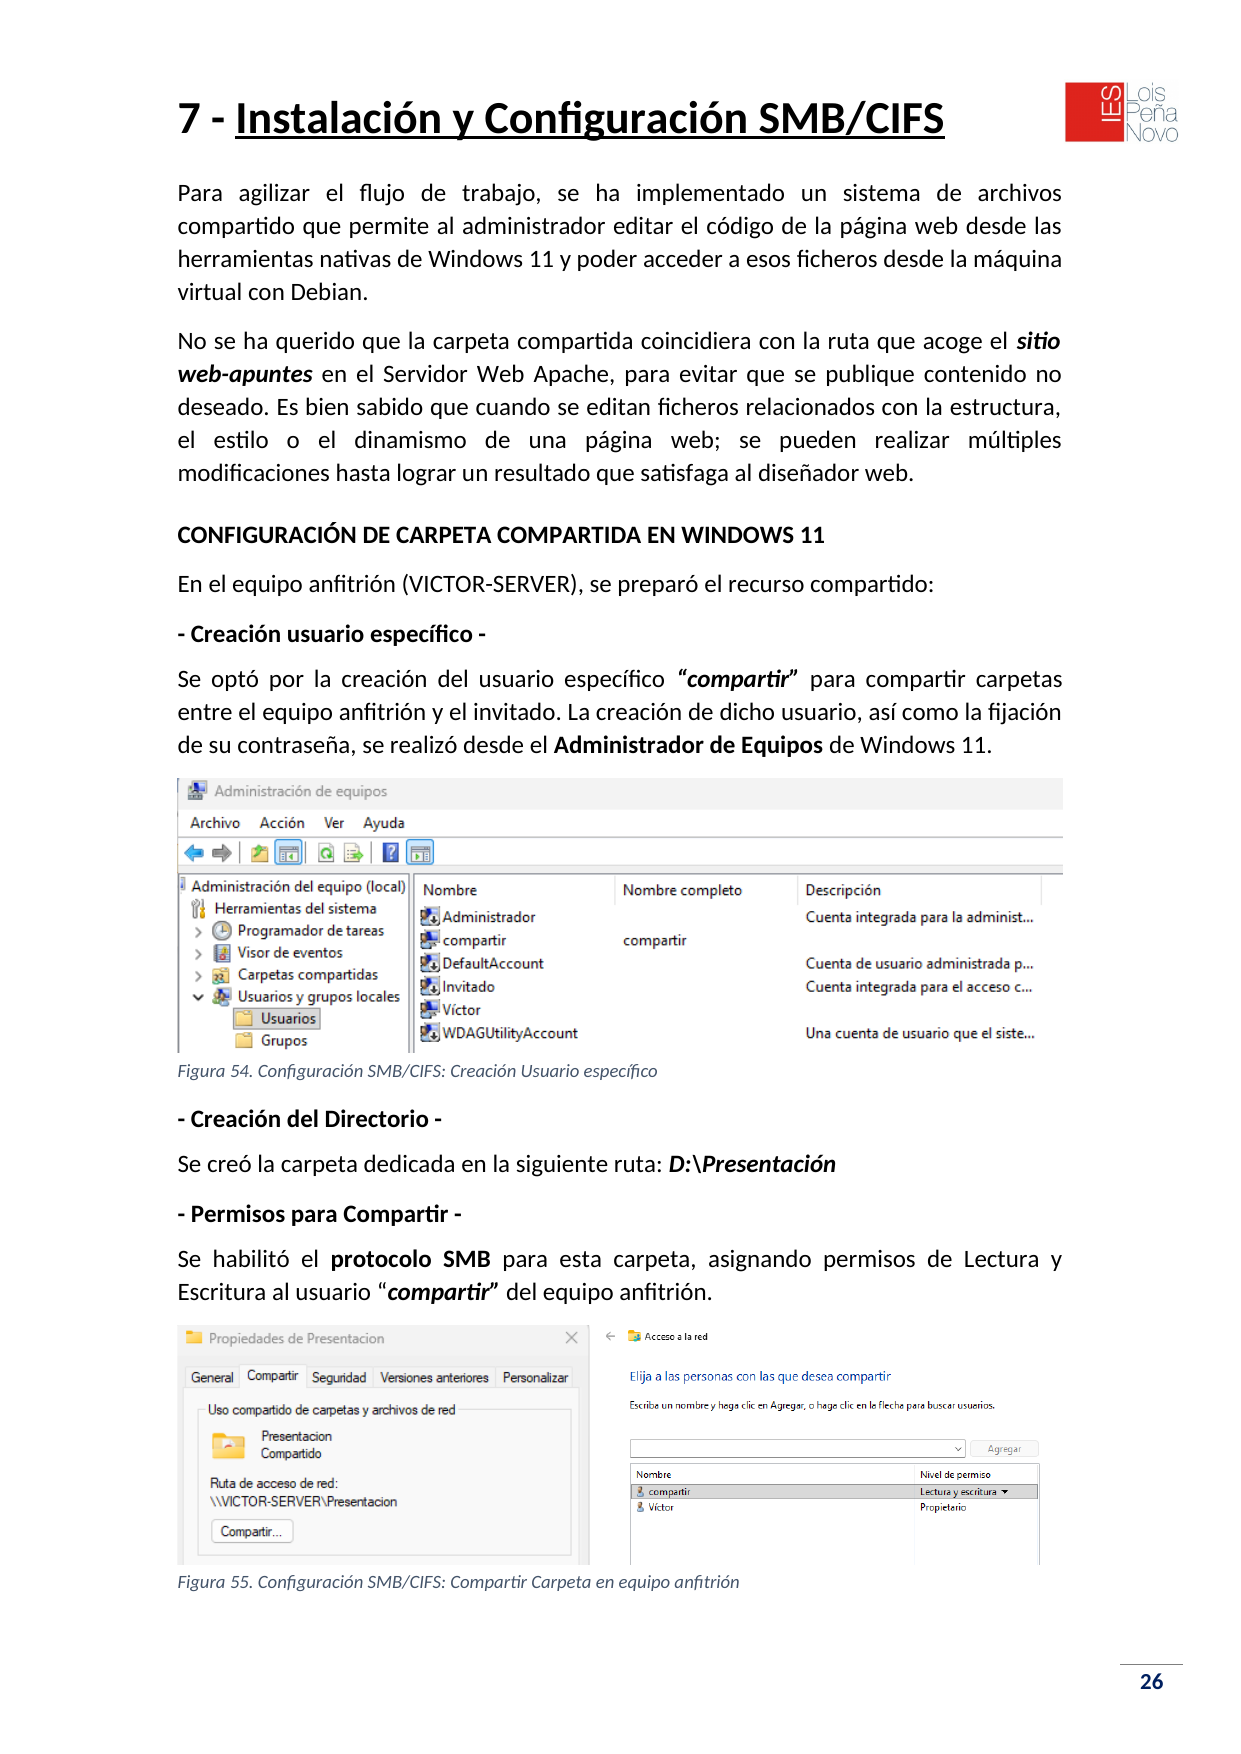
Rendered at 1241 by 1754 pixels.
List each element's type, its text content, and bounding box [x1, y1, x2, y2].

text Se creó la carpeta dedicada en la siguiente ruta: D:\Presentación [177, 1148, 1063, 1179]
text Se habilitó el protocolo SMB para esta carpeta, asignando permisos de Lectura y Escritura al usuario “compartir” del equipo anfitrión. [177, 1243, 1063, 1307]
text Para agilizar el flujo de trabajo, se ha implementado un sistema de archivos compartido que permite al administrador editar el código de la página web desde las herramientas nativas de Windows 11 y poder acceder a esos ficheros desde la máquina virtual con Debian. [177, 177, 1063, 306]
picture [177, 1325, 590, 1565]
text CONFIGURACIÓN DE CARPETA COMPARTIDA EN WINDOWS 11 [177, 519, 1063, 549]
picture [1063, 79, 1179, 144]
text No se ha querido que la carpeta compartida coincidiera con la ruta que acoge el sitio web-apuntes en el Servidor Web Apache, para evitar que se publique contenido no deseado. Es bien sabido que cuando se editan ficheros relacionados con la estructura, el estilo o el dinamismo de una página web; se pueden realizar múltiples modificaciones hasta lograr un resultado que satisfaga al diseñador web. [177, 325, 1063, 487]
picture [177, 778, 1063, 1053]
text - Creación usuario específico - [177, 618, 1063, 649]
picture [599, 1325, 1082, 1565]
text - Permisos para Compartir - [177, 1198, 1063, 1228]
text En el equipo anfitrión (VICTOR-SERVER), se preparó el recurso compartido: [177, 568, 1063, 599]
text Se optó por la creación del usuario específico “compartir” para compartir carpetas entre el equipo anfitrión y el invitado. La creación de dicho usuario, así como la fijación de su contraseña, se realizó desde el Administrador de Equipos de Windows 11. [177, 663, 1063, 760]
text - Creación del Directorio - [177, 1103, 1063, 1133]
